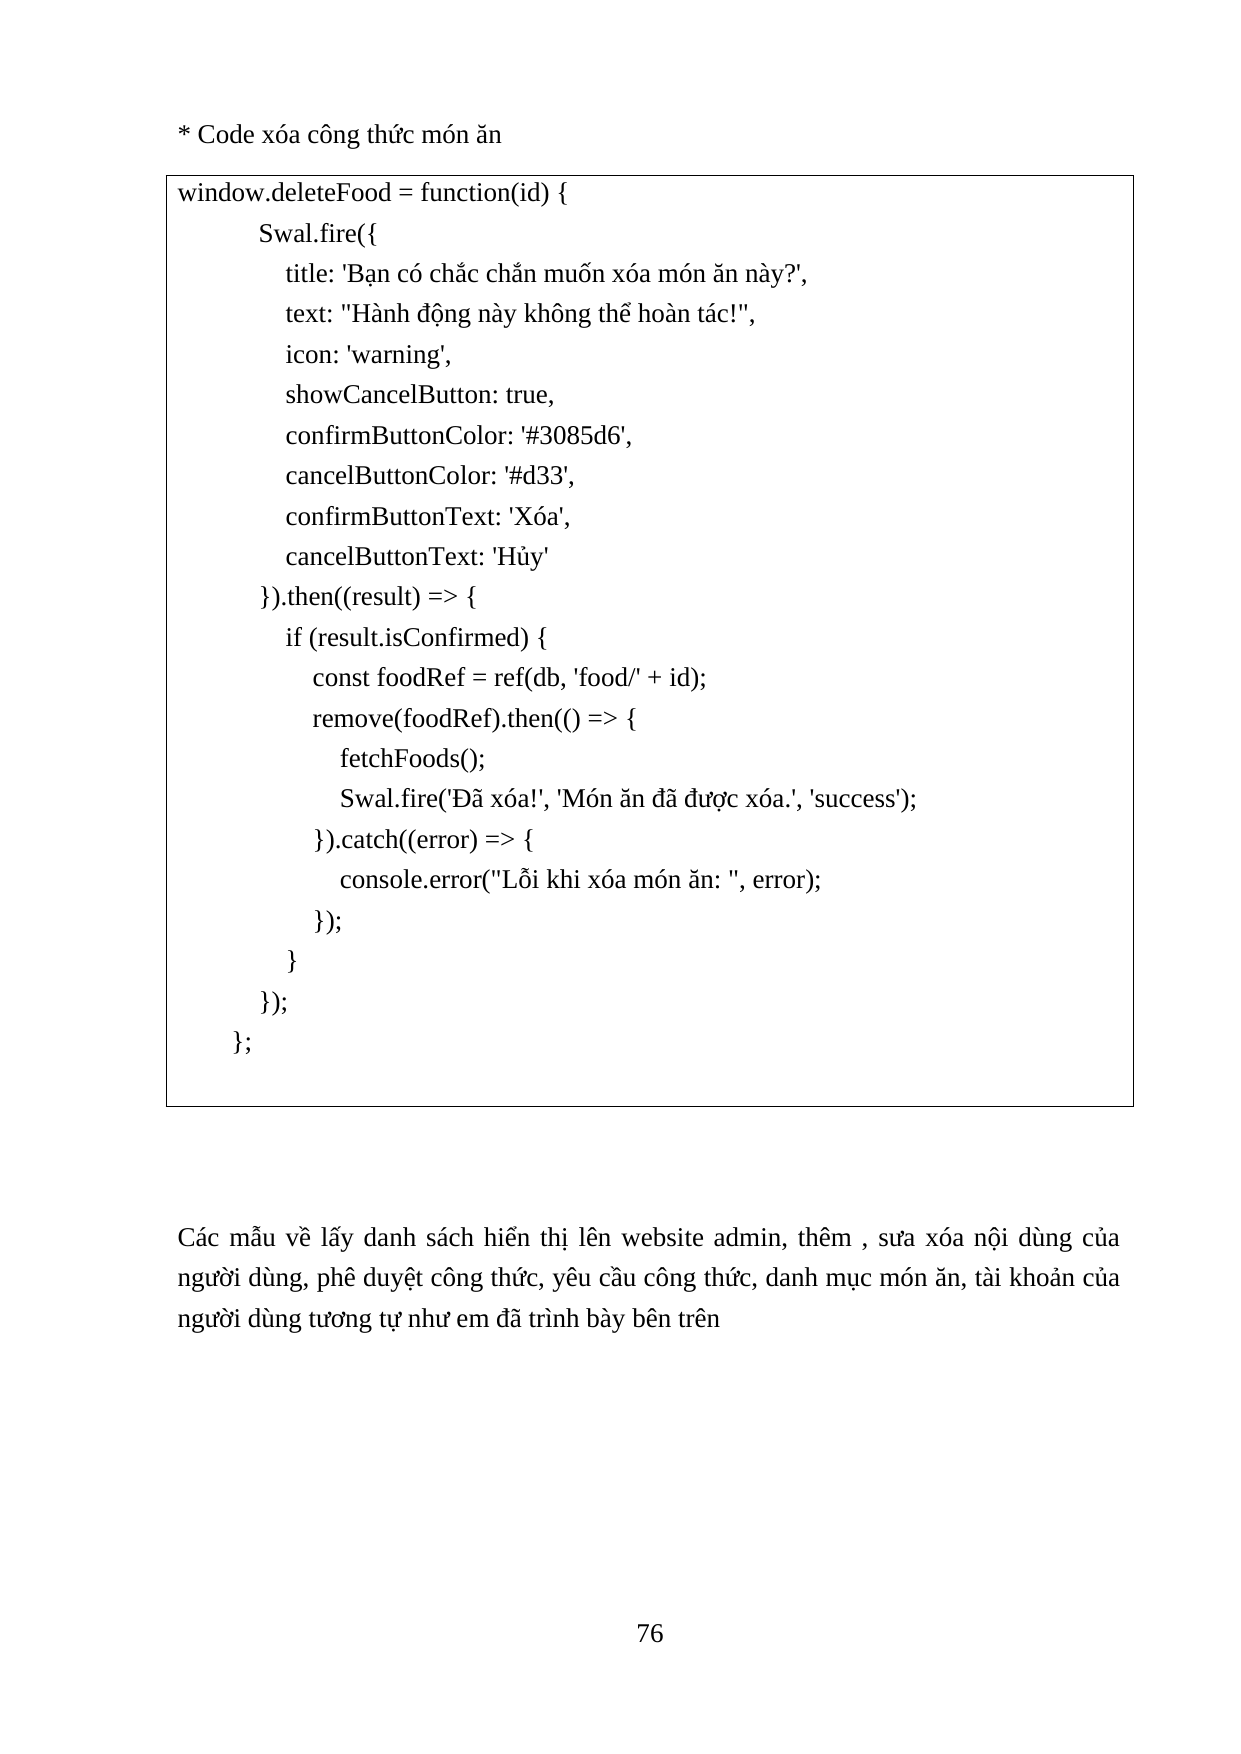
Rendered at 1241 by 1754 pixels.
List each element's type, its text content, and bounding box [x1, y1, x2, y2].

text * Code xóa công thức món ăn [177, 118, 1122, 149]
text Các mẫu về lấy danh sách hiển thị lên website admin, thêm , sưa xóa nội dùng của người dùng, phê duyệt công thức, yêu cầu công thức, danh mục món ăn, tài khoản của người dùng tương tự như em đã trình bày bên trên [177, 1221, 1122, 1333]
table_header window.deleteFood = function(id) { Swal.fire({ title: 'Bạn có chắc chắn muốn xóa món ăn này?', text: "Hành động này không thể hoàn tác!", icon: 'warning', showCancelButton: true, confirmButtonColor: '#3085d6', cancelButtonColor: '#d33', confirmButtonText: 'Xóa', cancelButtonText: 'Hủy' }).then((result) => { if (result.isConfirmed) { const foodRef = ref(db, 'food/' + id); remove(foodRef).then(() => { fetchFoods(); Swal.fire('Đã xóa!', 'Món ăn đã được xóa.', 'success'); }).catch((error) => { console.error("Lỗi khi xóa món ăn: ", error); }); } }); }; [167, 176, 1133, 1106]
